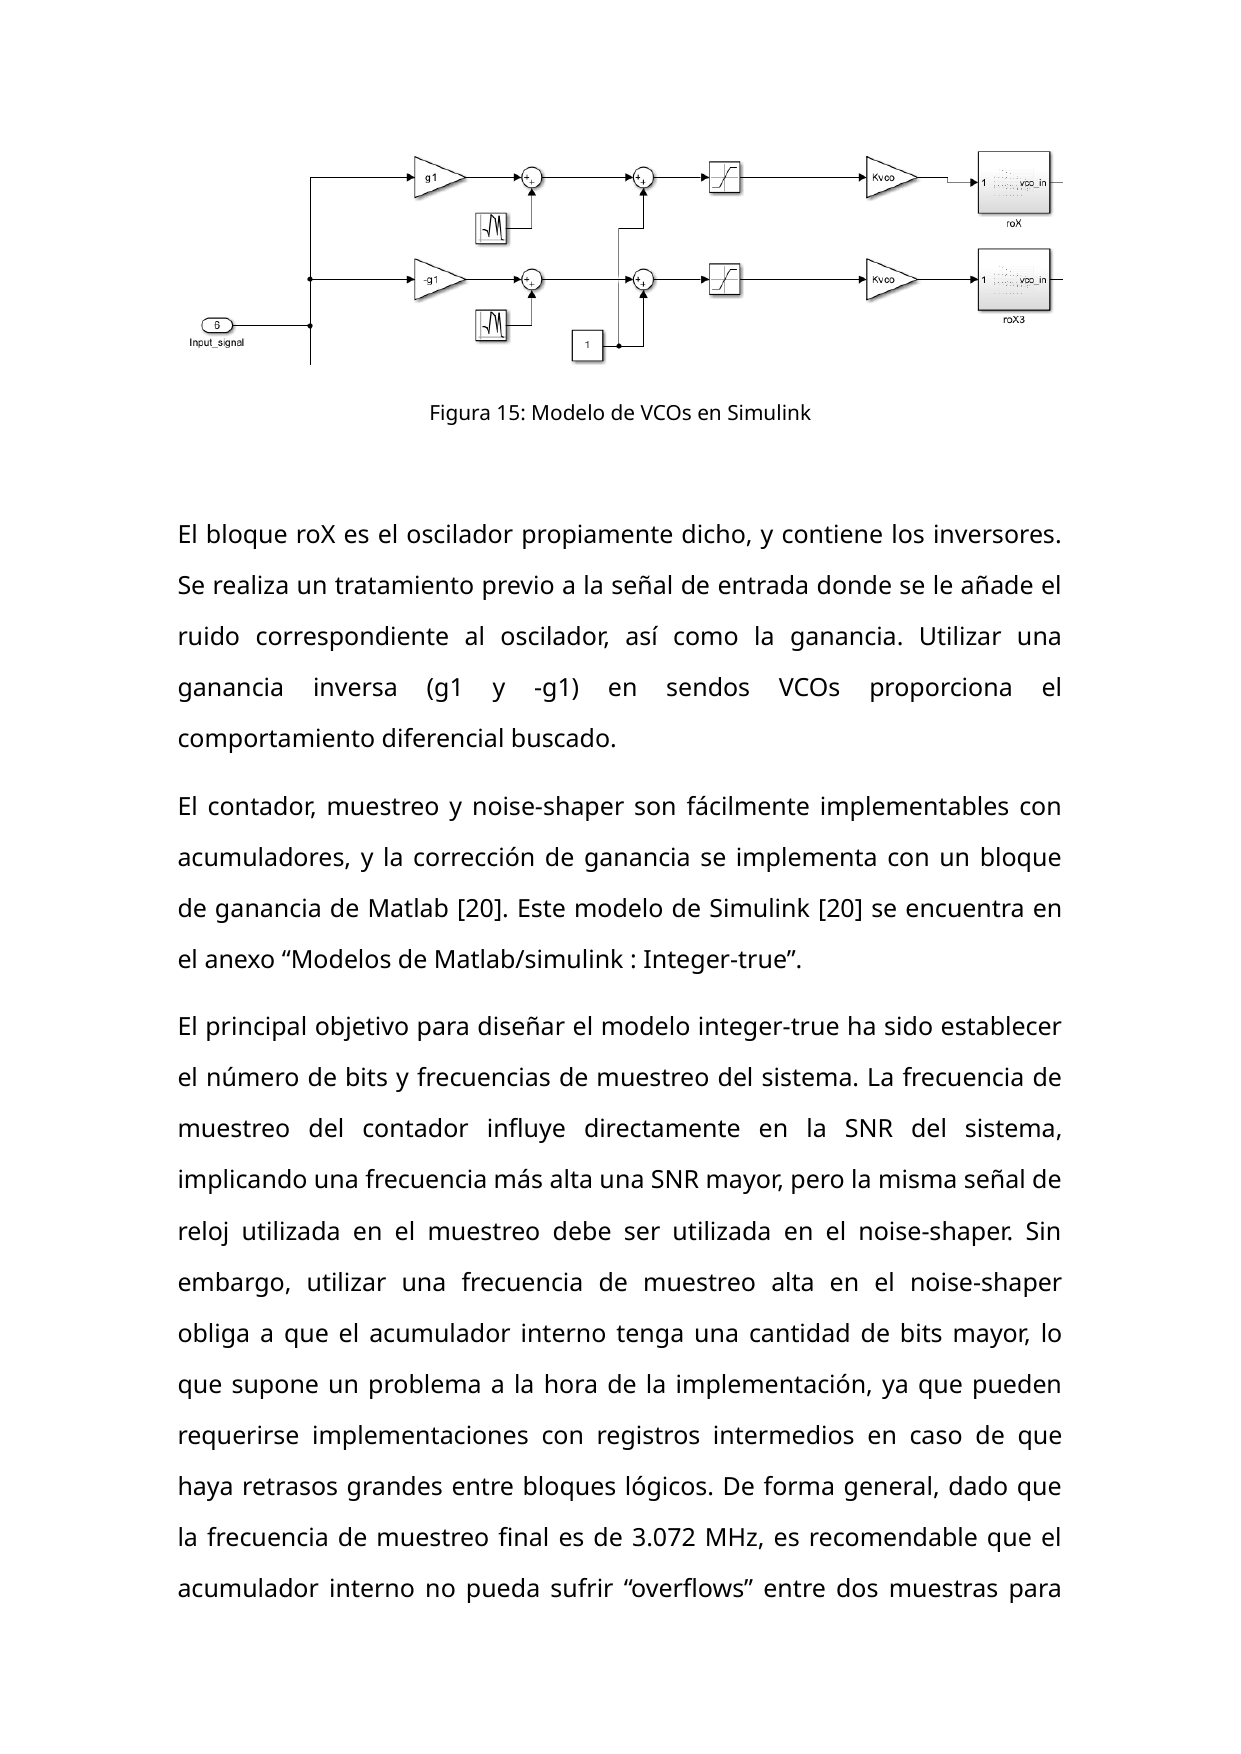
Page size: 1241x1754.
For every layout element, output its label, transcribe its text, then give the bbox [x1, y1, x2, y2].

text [177, 1009, 1063, 1604]
text Figura 15: Modelo de VCOs en Simulink [177, 398, 1063, 426]
picture [177, 147, 1063, 365]
text El bloque roX es el oscilador propiamente dicho, y contiene los inversores. Se realiza un tratamiento previo a la señal de entrada donde se le añade el ruido correspondiente al oscilador, así como la ganancia. Utilizar una ganancia inversa (g1 y -g1) en sendos VCOs proporciona el comportamiento diferencial buscado. [177, 516, 1063, 754]
text El contador, muestreo y noise-shaper son fácilmente implementables con acumuladores, y la corrección de ganancia se implementa con un bloque de ganancia de Matlab [20]. Este modelo de Simulink [20] se encuentra en el anexo “Modelos de Matlab/simulink : Integer-true”. [177, 788, 1063, 975]
